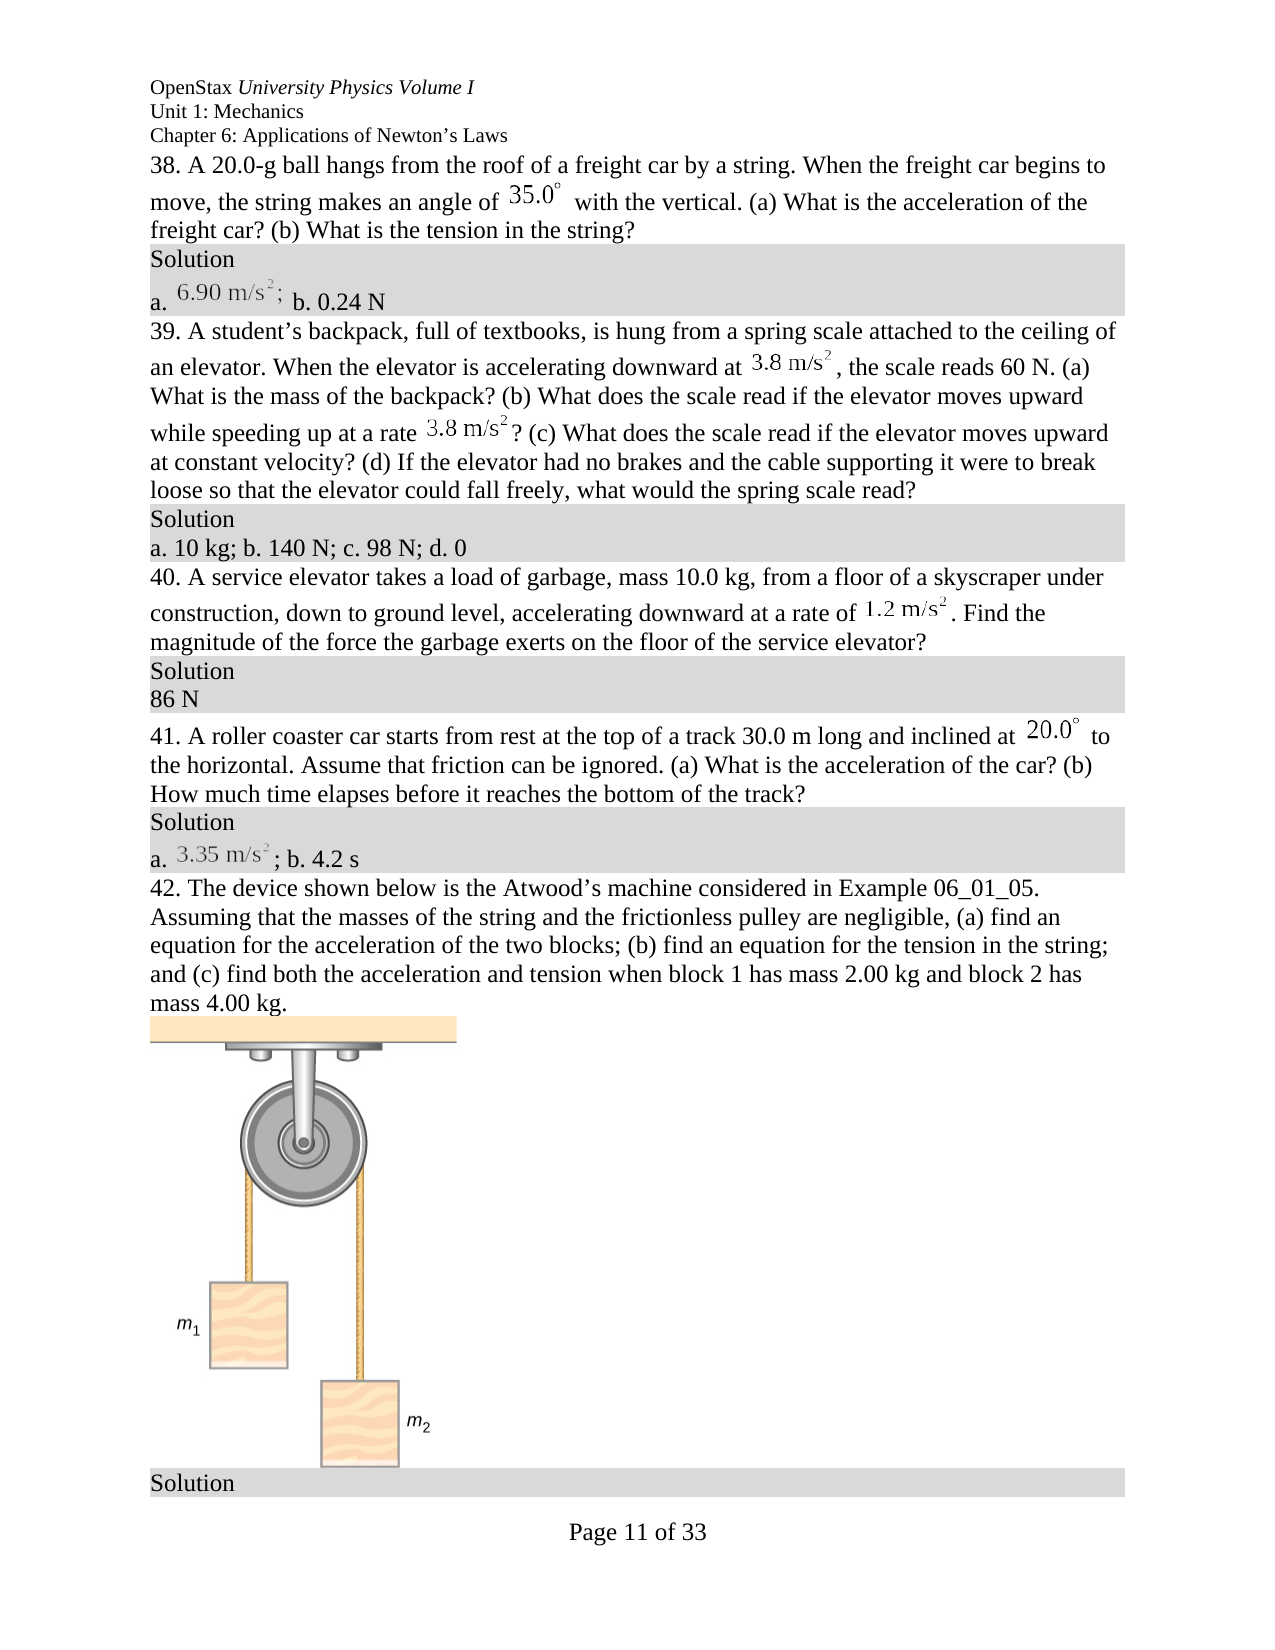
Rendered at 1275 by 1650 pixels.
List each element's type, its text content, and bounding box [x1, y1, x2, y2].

text a. ; b. 4.2 s [150, 836, 1125, 873]
text Solution [150, 807, 1125, 836]
text 86 N [150, 684, 1125, 713]
picture [150, 1016, 457, 1468]
list A 20.0-g ball hangs from the roof of a freight car by a string. When the freight car begins to move, the string makes an angle of with the vertical. (a) What is the acceleration of the freight car? (b) What is the tension in the string? [150, 150, 1125, 244]
text Solution [150, 504, 1125, 533]
text a. b. 0.24 N [150, 273, 1125, 316]
text Solution [150, 656, 1125, 684]
list A roller coaster car starts from rest at the top of a track 30.0 m long and inclined at to the horizontal. Assume that friction can be ignored. (a) What is the acceleration of the car? (b) How much time elapses before it reaches the bottom of the track? [150, 713, 1125, 807]
text Solution [150, 1468, 1125, 1497]
text Solution [150, 244, 1125, 273]
list A service elevator takes a load of garbage, mass 10.0 kg, from a floor of a skyscraper under construction, down to ground level, accelerating downward at a rate of . Find the magnitude of the force the garbage exerts on the floor of the service elevator? [150, 562, 1125, 656]
list A student’s backpack, full of textbooks, is hung from a spring scale attached to the ceiling of an elevator. When the elevator is accelerating downward at , the scale reads 60 N. (a) What is the mass of the backpack? (b) What does the scale read if the elevator moves upward while speeding up at a rate ? (c) What does the scale read if the elevator moves upward at constant velocity? (d) If the elevator had no brakes and the cable supporting it were to break loose so that the elevator could fall freely, what would the spring scale read? [150, 316, 1125, 504]
text a. 10 kg; b. 140 N; c. 98 N; d. 0 [150, 533, 1125, 562]
list The device shown below is the Atwood’s machine considered in Example 06_01_05. Assuming that the masses of the string and the frictionless pulley are negligible, (a) find an equation for the acceleration of the two blocks; (b) find an equation for the tension in the string; and (c) find both the acceleration and tension when block 1 has mass 2.00 kg and block 2 has mass 4.00 kg. [150, 873, 1125, 1017]
